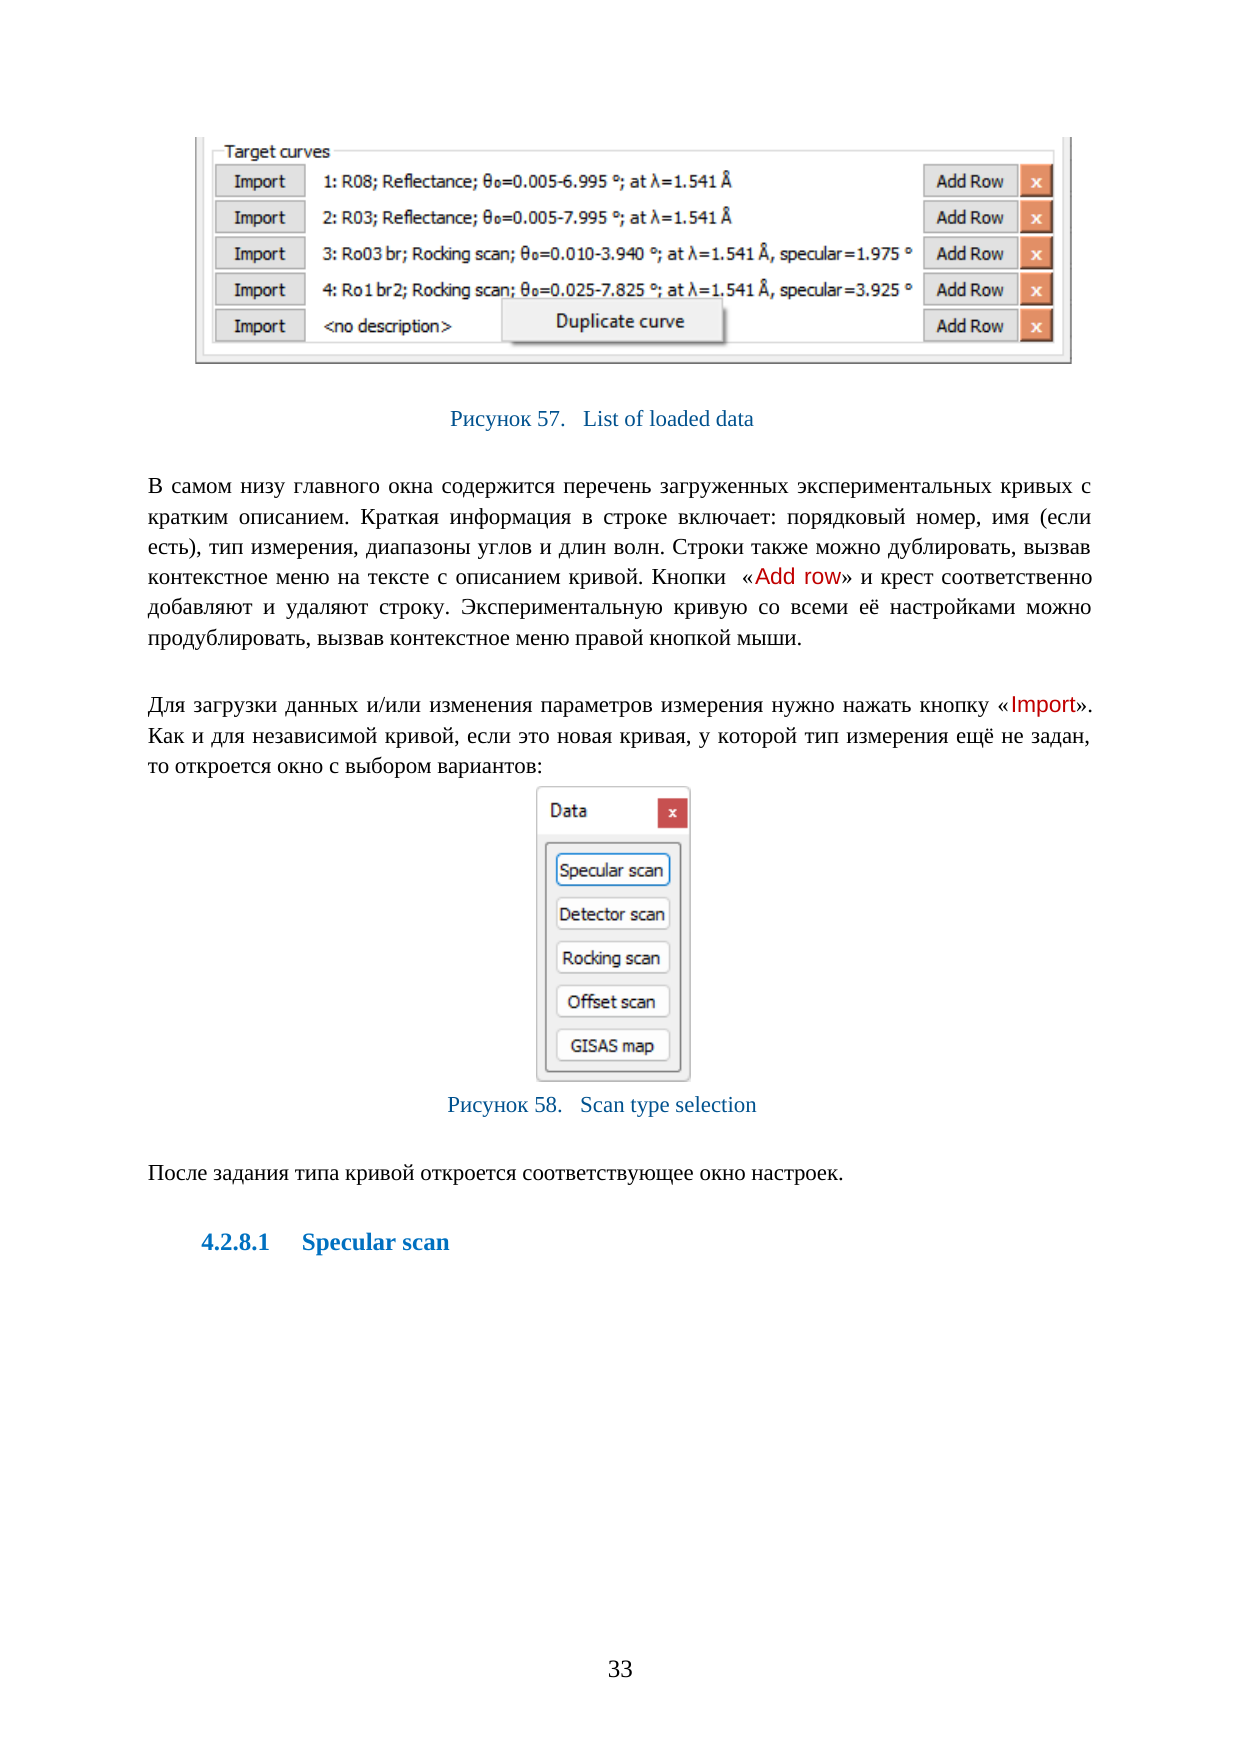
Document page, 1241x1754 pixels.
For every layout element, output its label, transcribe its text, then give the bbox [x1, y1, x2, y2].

list Scan type selection [178, 819, 1093, 1118]
picture [536, 786, 691, 1082]
text Для загрузки данных и/или изменения параметров измерения нужно нажать кнопку «Import». Как и для независимой кривой, если это новая кривая, у которой тип измерения ещё не задан, то откроется окно с выбором вариантов: [148, 691, 1093, 778]
text После задания типа кривой откроется соответствующее окно настроек. [148, 1159, 1093, 1186]
subtitle Specular scan [201, 1227, 1093, 1256]
text В самом низу главного окна содержится перечень загруженных экспериментальных кривых с кратким описанием. Краткая информация в строке включает: порядковый номер, имя (если есть), тип измерения, диапазоны углов и длин волн. Строки также можно дублировать, вызвав контекстное меню на тексте с описанием кривой. Кнопки «Add row» и крест соответственно добавляют и удаляют строку. Экспериментальную кривую со всеми её настройками можно продублировать, вызвав контекстное меню правой кнопкой мыши. [148, 472, 1093, 650]
picture [195, 137, 1072, 364]
